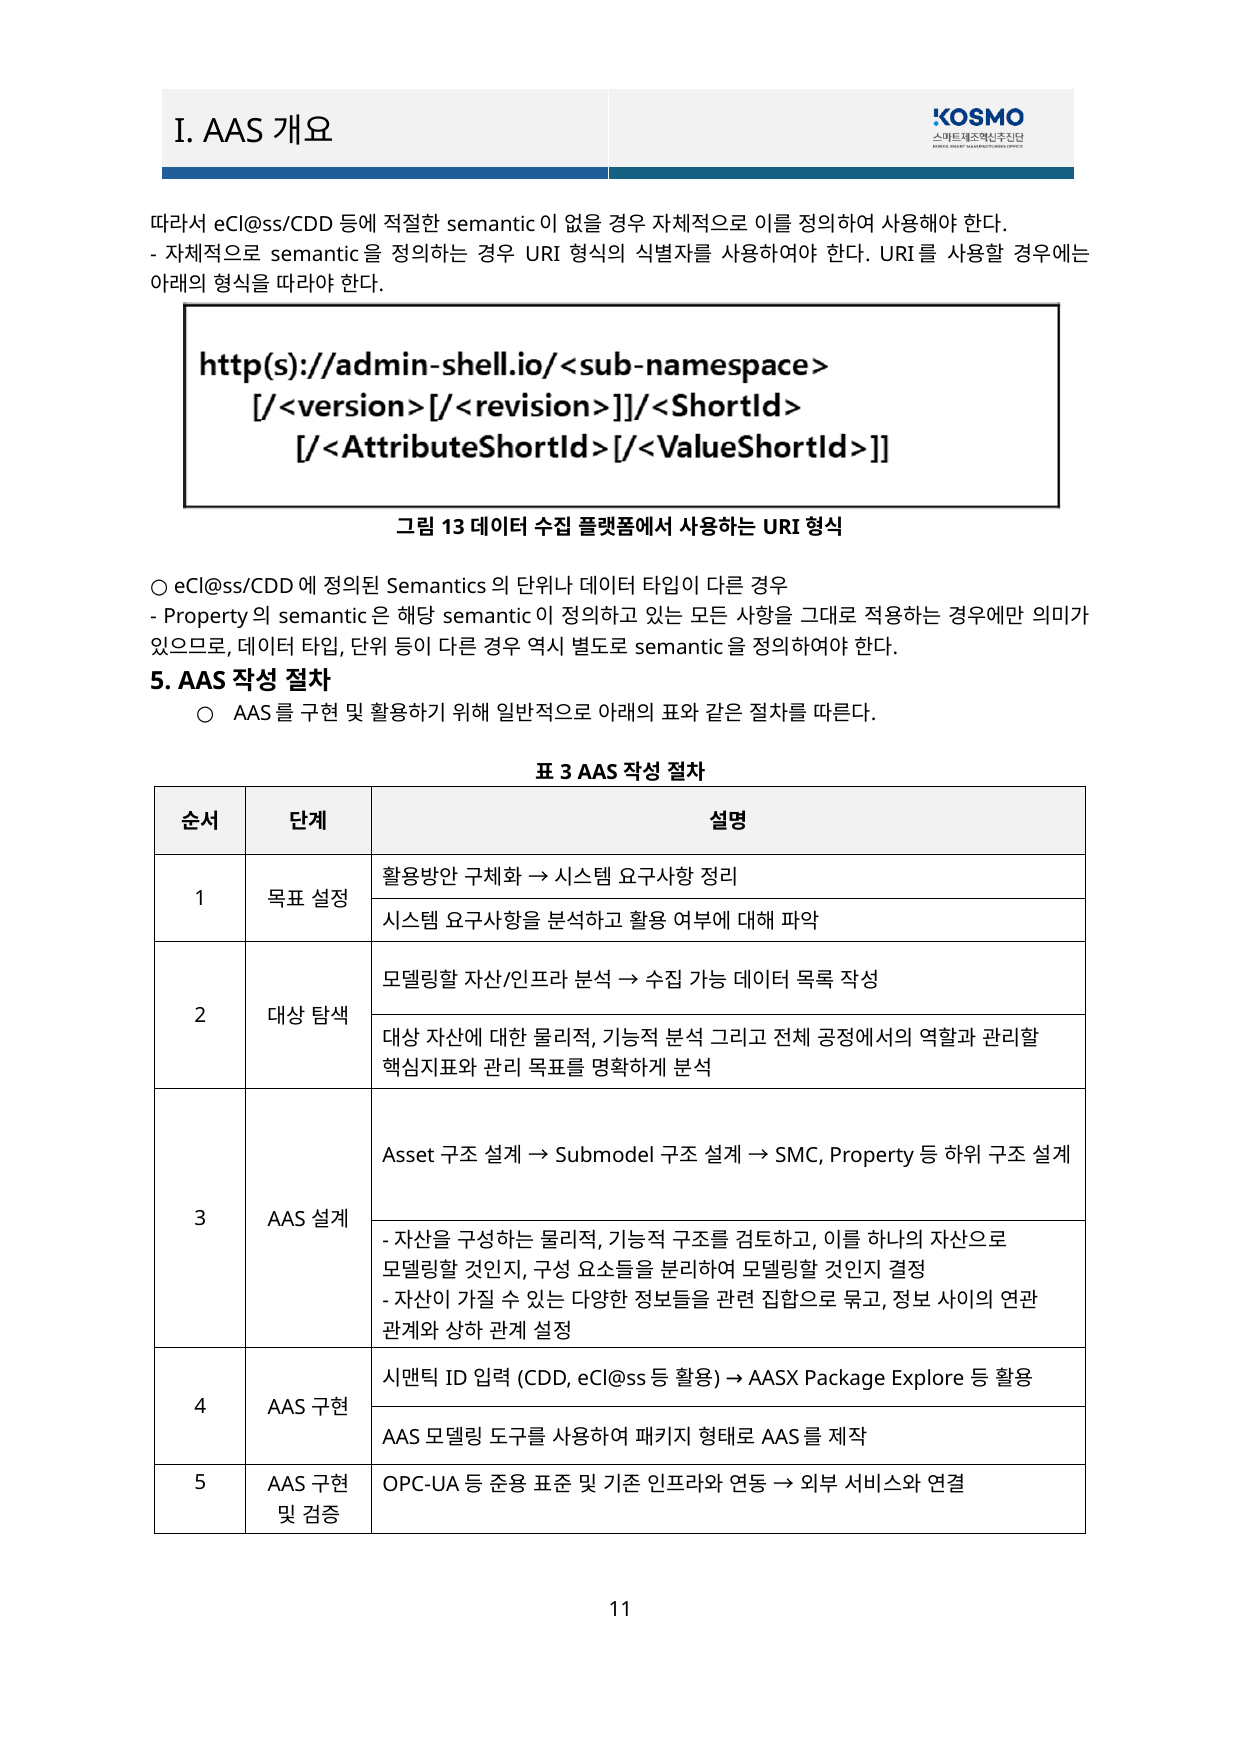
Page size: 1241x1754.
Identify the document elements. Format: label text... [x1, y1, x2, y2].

table_cell 1 [155, 855, 245, 941]
table_cell AAS 구현 및 검증 [246, 1465, 371, 1533]
table_cell 4 [155, 1348, 245, 1464]
table_cell AAS 설계 [246, 1089, 371, 1347]
table_header 설명 [372, 787, 1085, 853]
table_cell 5 [155, 1465, 245, 1533]
table_cell 대상 탐색 [246, 942, 371, 1087]
picture [177, 298, 1064, 511]
table_cell Asset 구조 설계 → Submodel 구조 설계 → SMC, Property 등 하위 구조 설계 [372, 1089, 1085, 1219]
table_cell 활용방안 구체화 → 시스템 요구사항 정리 [372, 855, 1085, 897]
table_cell OPC-UA 등 준용 표준 및 기존 인프라와 연동 → 외부 서비스와 연결 [372, 1465, 1085, 1533]
table_cell 2 [155, 942, 245, 1087]
table_header 단계 [246, 787, 371, 853]
table_cell 시스템 요구사항을 분석하고 활용 여부에 대해 파악 [372, 899, 1085, 941]
table_cell AAS 구현 [246, 1348, 371, 1464]
table_cell 대상 자산에 대한 물리적, 기능적 분석 그리고 전체 공정에서의 역할과 관리할 핵심지표와 관리 목표를 명확하게 분석 [372, 1015, 1085, 1087]
table_cell 목표 설정 [246, 855, 371, 941]
table_header 순서 [155, 787, 245, 853]
table_cell 모델링할 자산/인프라 분석 → 수집 가능 데이터 목록 작성 [372, 942, 1085, 1014]
subtitle 5. AAS 작성 절차 [150, 660, 1090, 696]
table_cell AAS 모델링 도구를 사용하여 패키지 형태로 AAS를 제작 [372, 1407, 1085, 1464]
table_cell 3 [155, 1089, 245, 1347]
picture [933, 108, 1024, 148]
table_cell 시맨틱 ID 입력 (CDD, eCl@ss등 활용) → AASX Package Explore 등 활용 [372, 1348, 1085, 1406]
text ○ eCl@ss/CDD에 정의된 Semantics의 단위나 데이터 타입이 다른 경우 - Property의 semantic은 해당 semantic이 정의하고 있는 모든 사항을 그대로 적용하는 경우에만 의미가 있으므로, 데이터 타입, 단위 등이 다른 경우 역시 별도로 semantic을 정의하여야 한다. [150, 569, 1090, 660]
table_cell - 자산을 구성하는 물리적, 기능적 구조를 검토하고, 이를 하나의 자산으로 모델링할 것인지, 구성 요소들을 분리하여 모델링할 것인지 결정 - 자산이 가질 수 있는 다양한 정보들을 관련 집합으로 묶고, 정보 사이의 연관 관계와 상하 관계 설정 [372, 1221, 1085, 1347]
list AAS를 구현 및 활용하기 위해 일반적으로 아래의 표와 같은 절차를 따른다. [196, 696, 1090, 727]
